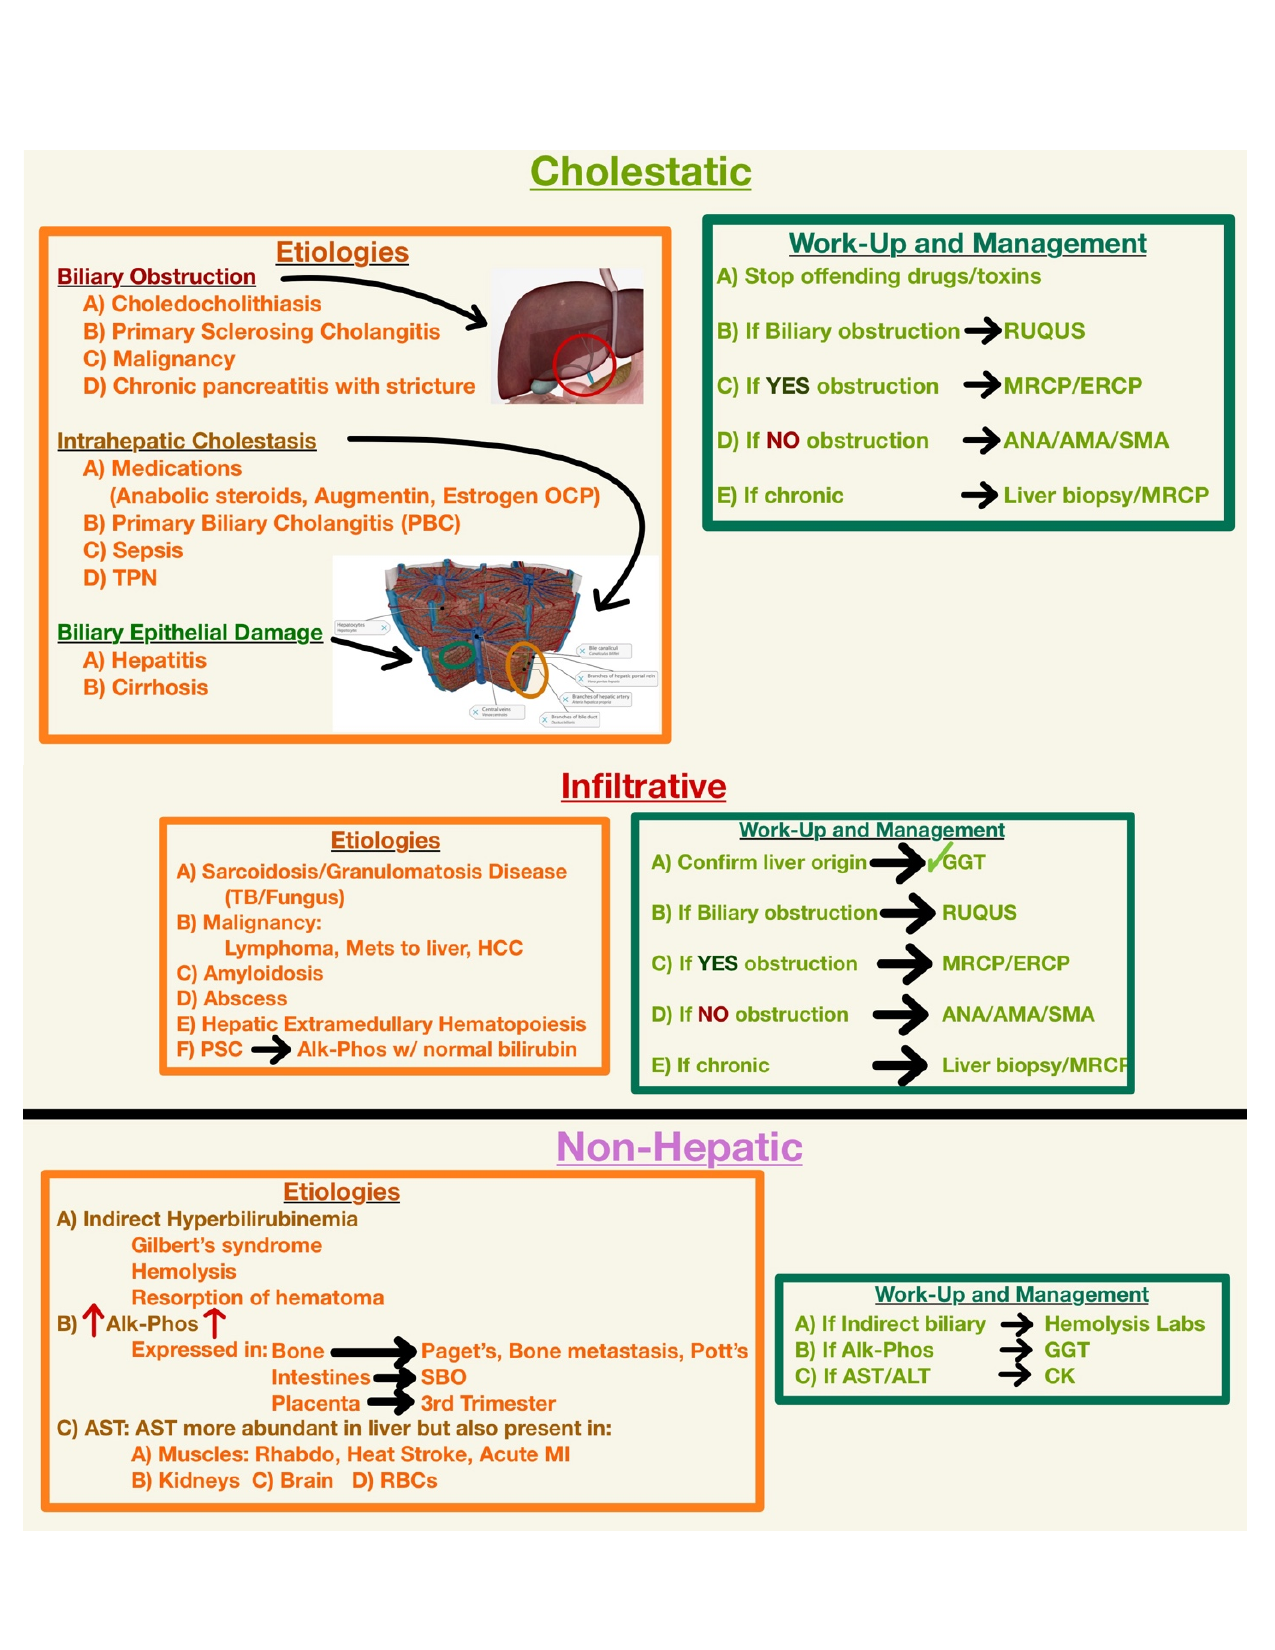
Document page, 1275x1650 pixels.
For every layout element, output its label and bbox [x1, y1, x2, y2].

picture [23, 150, 1247, 1531]
